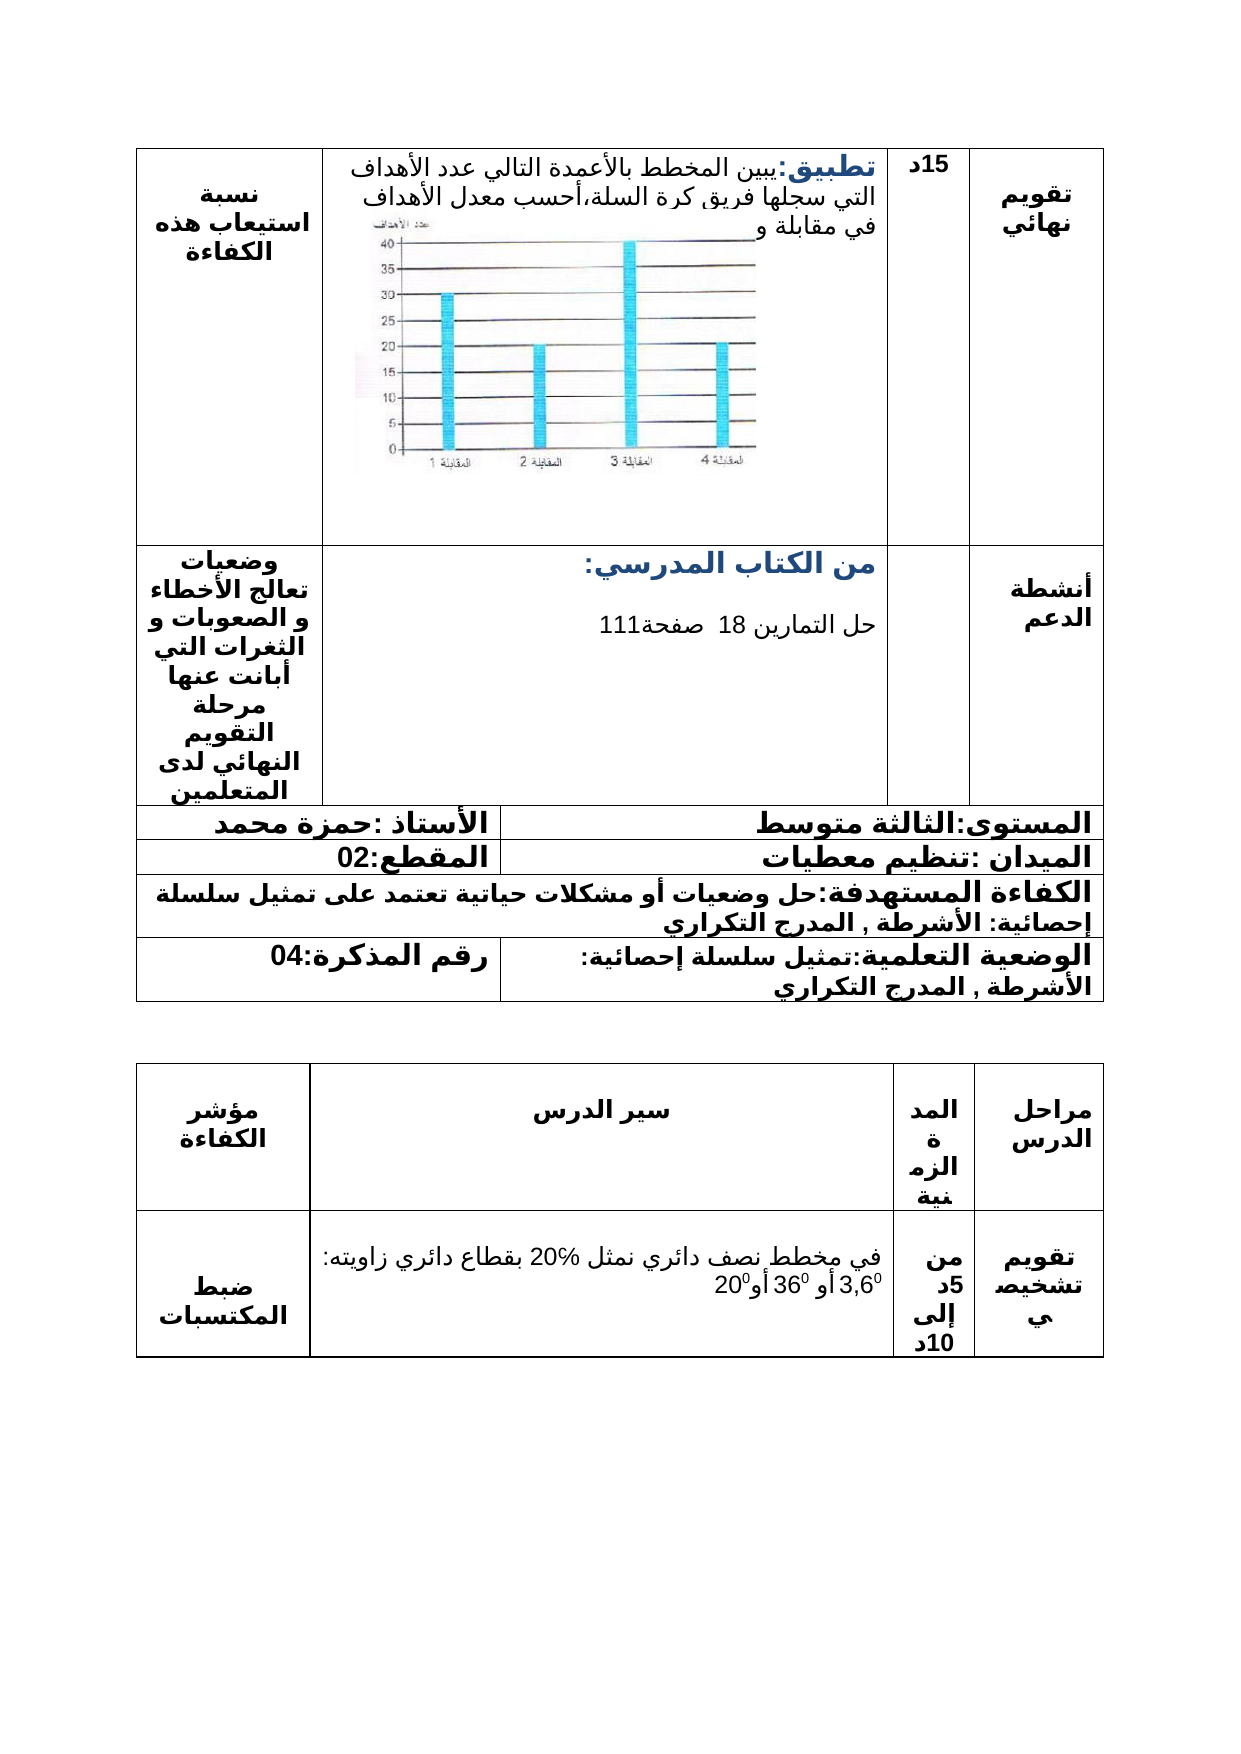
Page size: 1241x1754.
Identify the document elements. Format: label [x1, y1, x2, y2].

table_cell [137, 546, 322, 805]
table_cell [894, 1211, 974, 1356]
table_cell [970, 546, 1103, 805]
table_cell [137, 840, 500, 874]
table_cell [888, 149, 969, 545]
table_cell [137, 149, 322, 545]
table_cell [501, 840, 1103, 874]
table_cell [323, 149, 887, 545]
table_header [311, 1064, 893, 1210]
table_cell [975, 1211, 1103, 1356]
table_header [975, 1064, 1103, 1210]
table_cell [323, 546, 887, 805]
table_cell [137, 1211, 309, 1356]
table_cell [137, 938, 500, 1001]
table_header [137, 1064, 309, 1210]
picture [355, 209, 757, 475]
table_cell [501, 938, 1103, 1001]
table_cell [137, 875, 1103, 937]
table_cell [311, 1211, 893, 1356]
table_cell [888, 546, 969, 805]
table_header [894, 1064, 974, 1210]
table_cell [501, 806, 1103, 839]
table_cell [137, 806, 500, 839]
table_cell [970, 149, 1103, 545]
